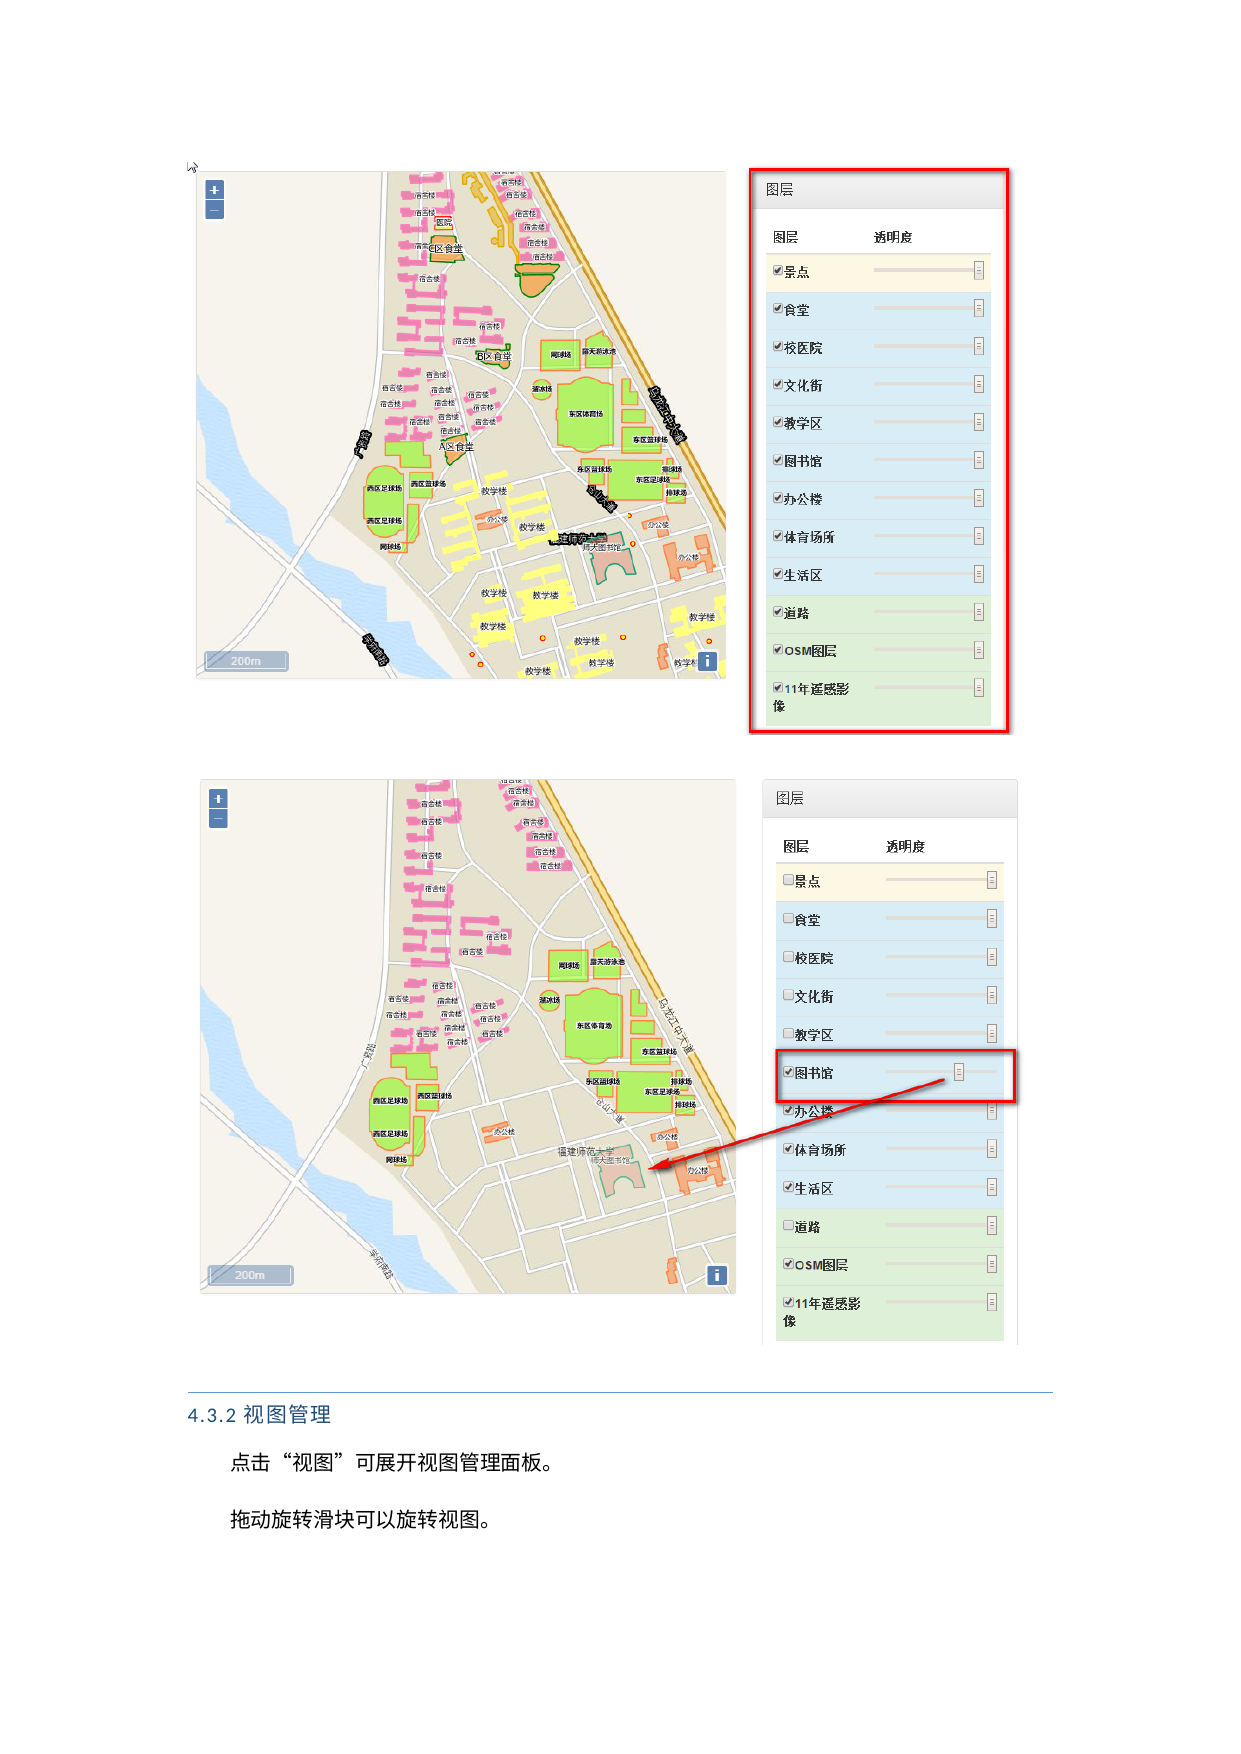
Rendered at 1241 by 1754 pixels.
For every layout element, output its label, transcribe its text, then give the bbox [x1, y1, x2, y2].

text 点击“视图”可展开视图管理面板。 [187, 1445, 1053, 1477]
picture [187, 771, 1053, 1345]
text 拖动旋转滑块可以旋转视图。 [187, 1502, 1053, 1535]
subtitle 4.3.2 视图管理 [187, 1393, 1053, 1430]
picture [187, 162, 1053, 735]
